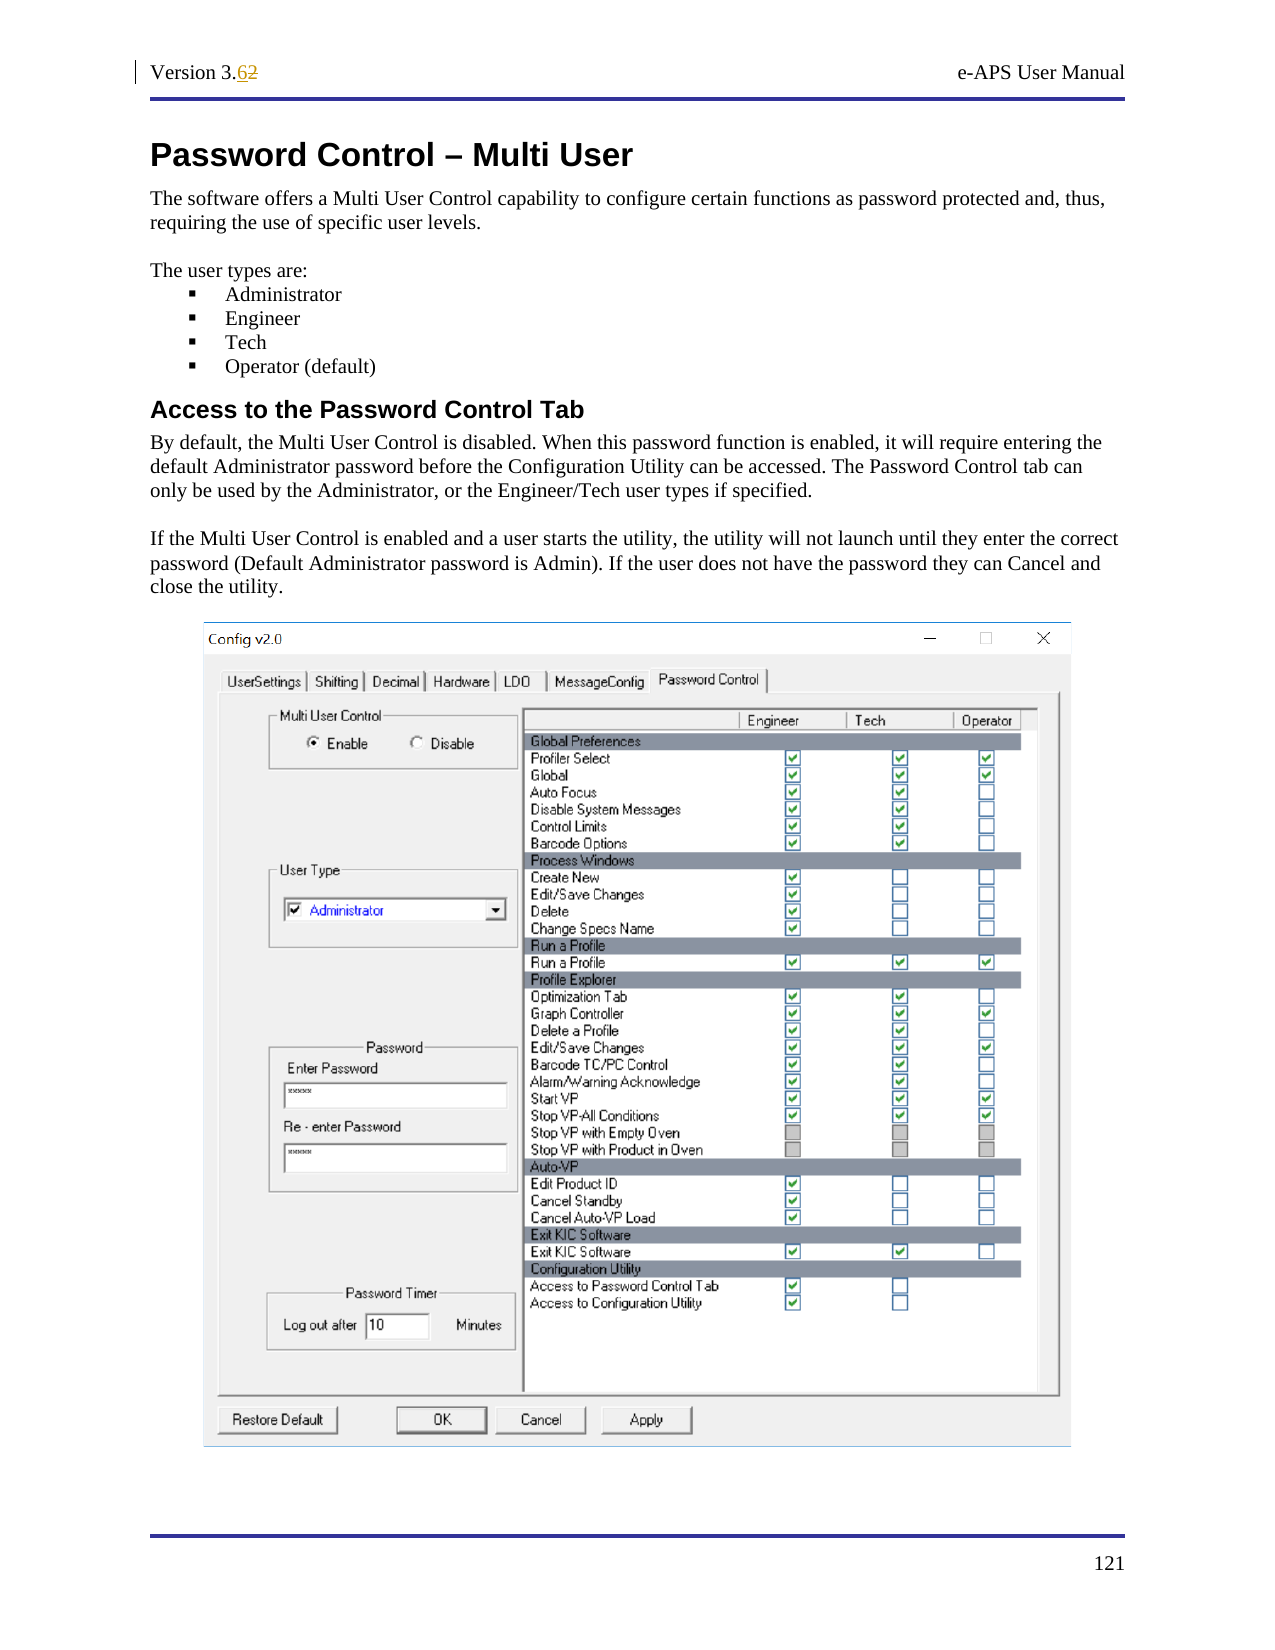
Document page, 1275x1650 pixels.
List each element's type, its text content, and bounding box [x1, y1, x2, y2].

subtitle Access to the Password Control Tab [150, 395, 1125, 424]
text The user types are: [150, 258, 1125, 282]
subtitle Password Control – Multi User [150, 135, 1125, 173]
text By default, the Multi User Control is disabled. When this password function is enabled, it will require entering the default Administrator password before the Configuration Utility can be accessed. The Password Control tab can only be used by the Administrator, or the Engineer/Tech user types if specified. [150, 430, 1125, 502]
text If the Multi User Control is enabled and a user starts the utility, the utility will not launch until they enter the correct password (Default Administrator password is Admin). If the user does not have the password they can Cancel and close the utility. [150, 526, 1125, 598]
list Operator (default) [187, 354, 1125, 378]
list Tech [187, 330, 1125, 354]
list Engineer [187, 306, 1125, 330]
picture [203, 622, 1072, 1447]
text The software offers a Multi User Control capability to configure certain functions as password protected and, thus, requiring the use of specific user levels. [150, 186, 1125, 234]
list Administrator [187, 282, 1125, 306]
